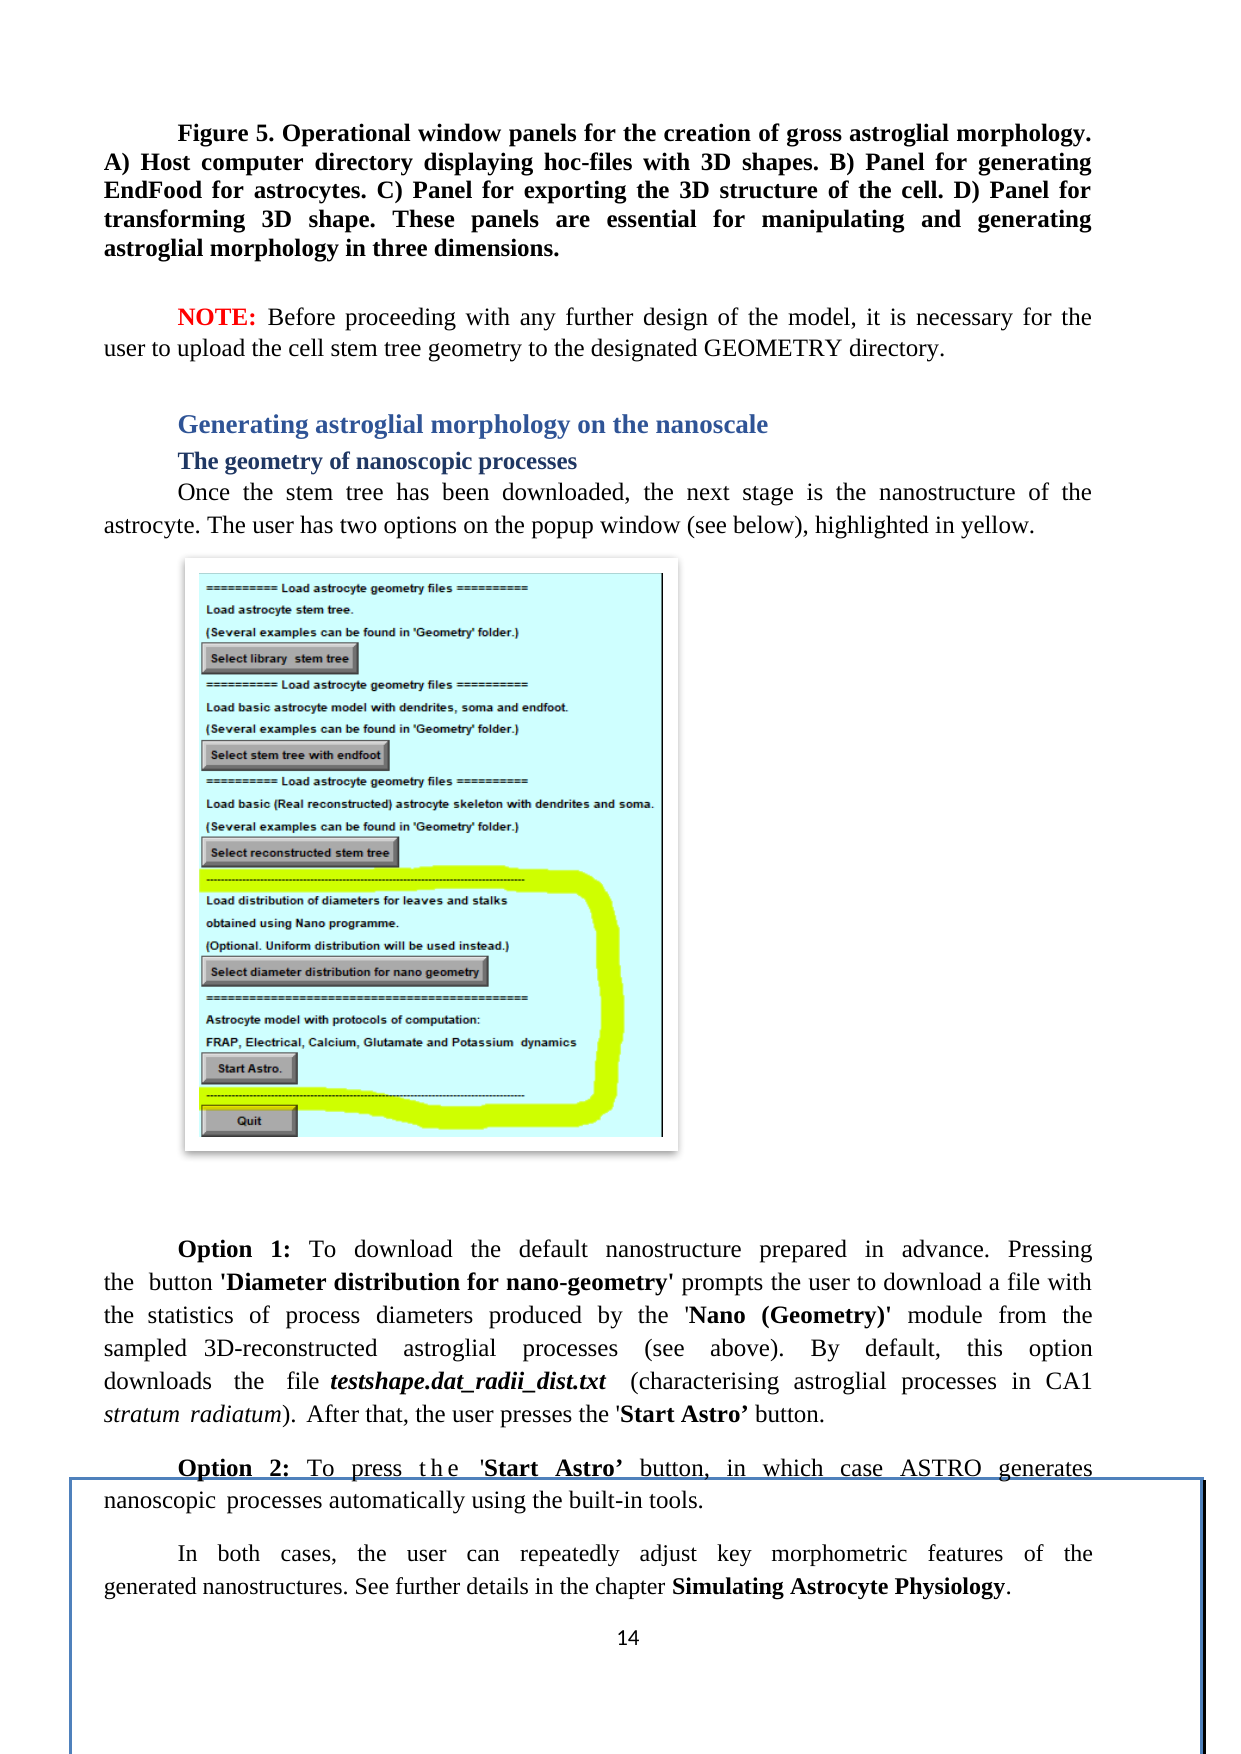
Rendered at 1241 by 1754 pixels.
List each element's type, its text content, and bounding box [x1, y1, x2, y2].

text Option 2: To press the 'Start Astro’ button, in which case ASTRO generates nanoscopic processes automatically using the built-in tools. [103, 1453, 1093, 1514]
subtitle Generating astroglial morphology on the nanoscale [103, 409, 1093, 440]
picture [199, 573, 663, 1137]
text NOTE: Before proceeding with any further design of the model, it is necessary for the user to upload the cell stem tree geometry to the designated GEOMETRY directory. [103, 302, 1093, 361]
text In both cases, the user can repeatedly adjust key morphometric features of the generated nanostructures. See further details in the chapter Simulating Astrocyte Physiology. [103, 1538, 1093, 1599]
subtitle The geometry of nanoscopic processes [103, 446, 1093, 475]
text Figure 5. Operational window panels for the creation of gross astroglial morphology. A) Host computer directory displaying hoc-files with 3D shapes. B) Panel for generating EndFood for astrocytes. C) Panel for exporting the 3D structure of the cell. D) Panel for transforming 3D shape. These panels are essential for manipulating and generating astroglial morphology in three dimensions. [103, 118, 1093, 262]
text Option 1: To download the default nanostructure prepared in advance. Pressing the button 'Diameter distribution for nano-geometry' prompts the user to download a file with the statistics of process diameters produced by the 'Nano (Geometry)' module from the sampled 3D-reconstructed astroglial processes (see above). By default, this option downloads the file testshape.dat_radii_dist.txt (characterising astroglial processes in CA1 stratum radiatum). After that, the user presses the 'Start Astro’ button. [103, 1234, 1093, 1428]
text Once the stem tree has been downloaded, the next stage is the nanostructure of the astrocyte. The user has two options on the popup window (see below), highlighted in yellow. [103, 477, 1093, 539]
